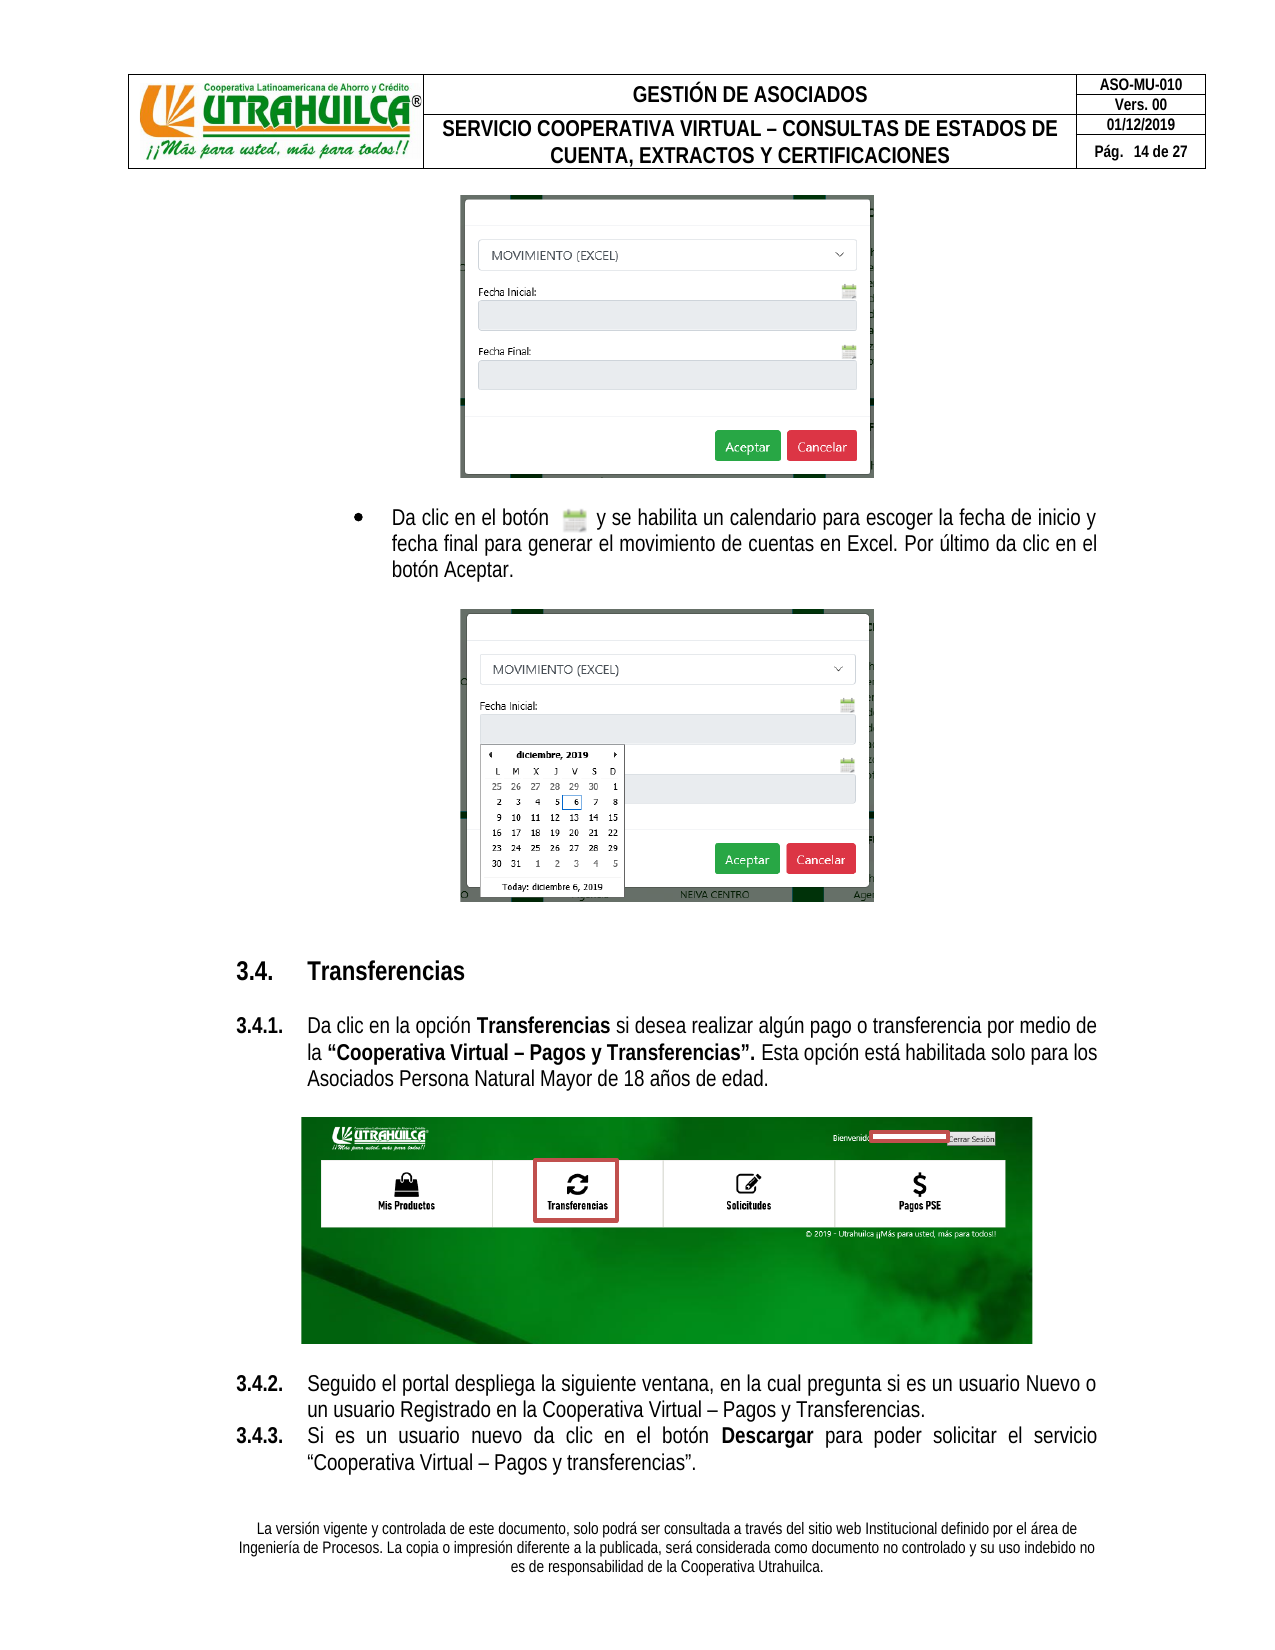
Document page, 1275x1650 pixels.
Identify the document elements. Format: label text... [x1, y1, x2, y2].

list Da clic en el botón y se habilita un calendario para escoger la fecha de inicio y fecha final para generar el movimiento de cuentas en Excel. Por último da clic en el botón Aceptar. [354, 504, 1098, 583]
picture [301, 1117, 1033, 1344]
subtitle Transferencias [236, 955, 1098, 986]
picture [460, 609, 874, 902]
list Si es un usuario nuevo da clic en el botón Descargar para poder solicitar el servicio “Cooperativa Virtual – Pagos y transferencias”. [236, 1422, 1098, 1475]
list Da clic en la opción Transferencias si desea realizar algún pago o transferencia por medio de la “Cooperativa Virtual – Pagos y Transferencias”. Esta opción está habilitada solo para los Asociados Persona Natural Mayor de 18 años de edad. [236, 1012, 1098, 1091]
picture [139, 83, 422, 160]
picture [460, 195, 874, 478]
list Seguido el portal despliega la siguiente ventana, en la cual pregunta si es un usuario Nuevo o un usuario Registrado en la Cooperativa Virtual – Pagos y Transferencias. [236, 1370, 1098, 1422]
